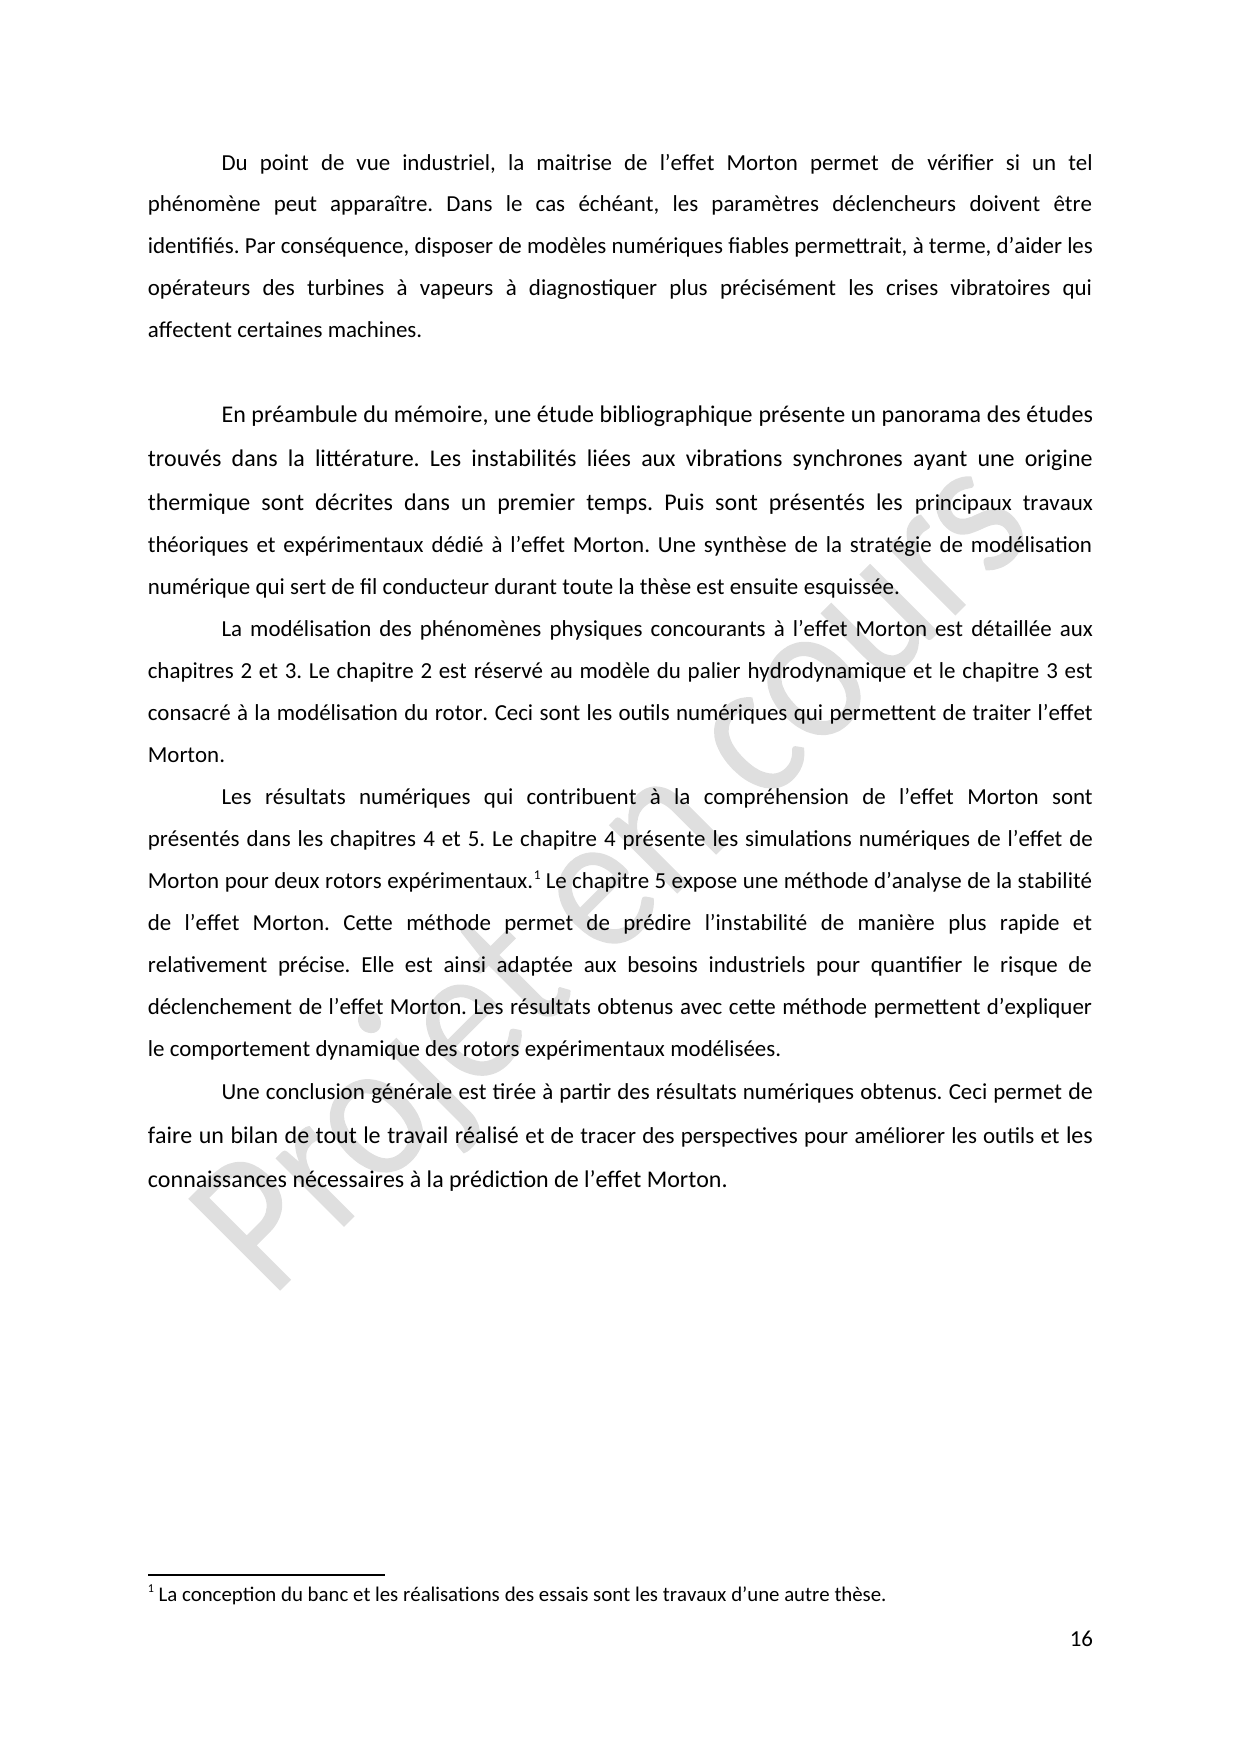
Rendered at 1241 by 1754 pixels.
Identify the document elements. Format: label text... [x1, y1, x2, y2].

text Du point de vue industriel, la maitrise de l’effet Morton permet de vérifier si un tel phénomène peut apparaître. Dans le cas échéant, les paramètres déclencheurs doivent être identifiés. Par conséquence, disposer de modèles numériques fiables permettrait, à terme, d’aider les opérateurs des turbines à vapeurs à diagnostiquer plus précisément les crises vibratoires qui affectent certaines machines. [148, 148, 1093, 343]
text Les résultats numériques qui contribuent à la compréhension de l’effet Morton sont présentés dans les chapitres 4 et 5. Le chapitre 4 présente les simulations numériques de l’effet de Morton pour deux rotors expérimentaux. Le chapitre 5 expose une méthode d’analyse de la stabilité de l’effet Morton. Cette méthode permet de prédire l’instabilité de manière plus rapide et relativement précise. Elle est ainsi adaptée aux besoins industriels pour quantifier le risque de déclenchement de l’effet Morton. Les résultats obtenus avec cette méthode permettent d’expliquer le comportement dynamique des rotors expérimentaux modélisées. [148, 782, 1093, 1062]
text Une conclusion générale est tirée à partir des résultats numériques obtenus. Ceci permet de faire un bilan de tout le travail réalisé et de tracer des perspectives pour améliorer les outils et les connaissances nécessaires à la prédiction de l’effet Morton. [148, 1076, 1093, 1193]
text La modélisation des phénomènes physiques concourants à l’effet Morton est détaillée aux chapitres 2 et 3. Le chapitre 2 est réservé au modèle du palier hydrodynamique et le chapitre 3 est consacré à la modélisation du rotor. Ceci sont les outils numériques qui permettent de traiter l’effet Morton. [148, 614, 1093, 768]
text En préambule du mémoire, une étude bibliographique présente un panorama des études trouvés dans la littérature. Les instabilités liées aux vibrations synchrones ayant une origine thermique sont décrites dans un premier temps. Puis sont présentés les principaux travaux théoriques et expérimentaux dédié à l’effet Morton. Une synthèse de la stratégie de modélisation numérique qui sert de fil conducteur durant toute la thèse est ensuite esquissée. [148, 399, 1093, 600]
